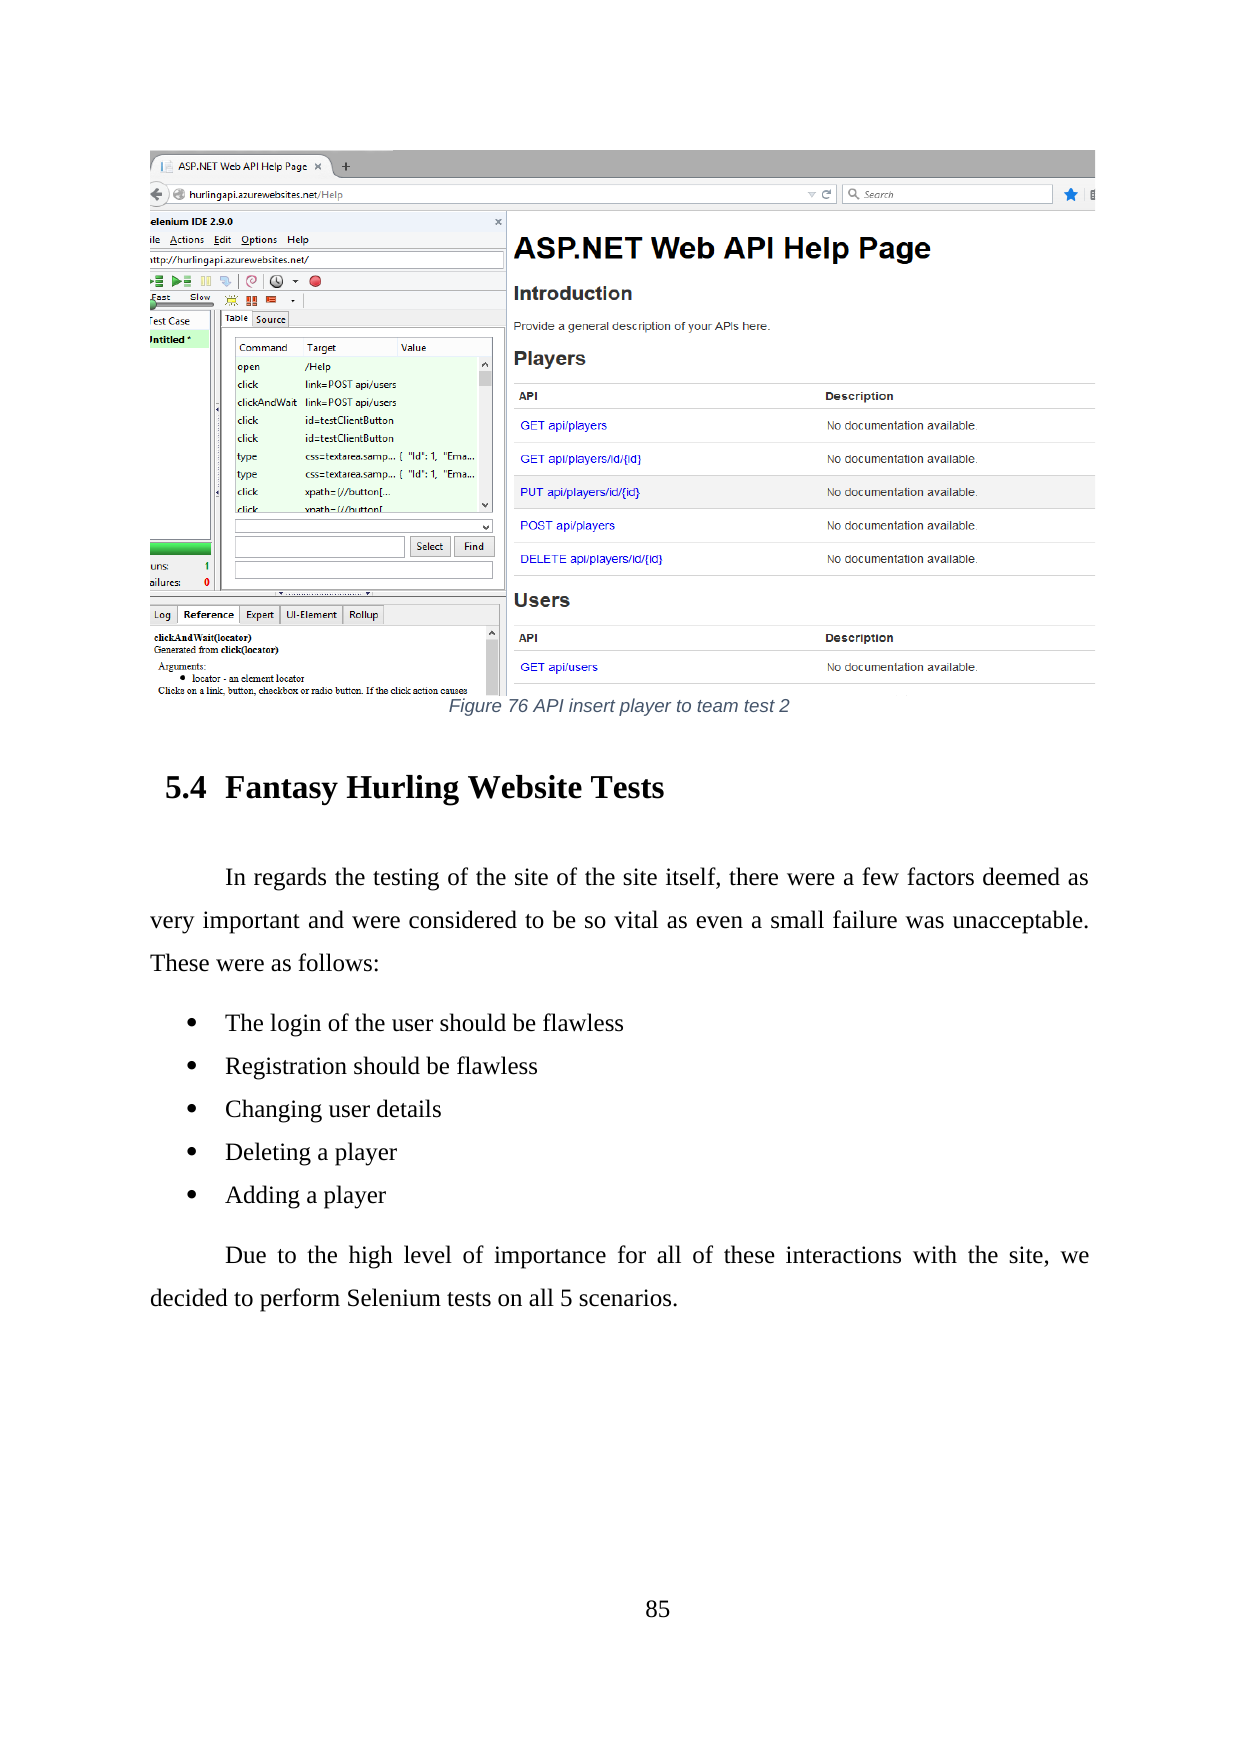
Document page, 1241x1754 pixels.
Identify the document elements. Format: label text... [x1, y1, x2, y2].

list Registration should be flawless [187, 1051, 1090, 1080]
list Deleting a player [187, 1137, 1090, 1166]
text In regards the testing of the site of the site itself, there were a few factors deemed as very important and were considered to be so vital as even a small failure was unacceptable. These were as follows: [150, 862, 1090, 977]
list The login of the user should be flawless [187, 1008, 1090, 1037]
picture [150, 150, 1096, 696]
text Due to the high level of importance for all of these interactions with the site, we decided to perform Selenium tests on all 5 scenarios. [150, 1240, 1090, 1312]
list Changing user details [187, 1094, 1090, 1123]
list Adding a player [187, 1180, 1090, 1209]
subtitle Fantasy Hurling Website Tests [165, 767, 1090, 805]
